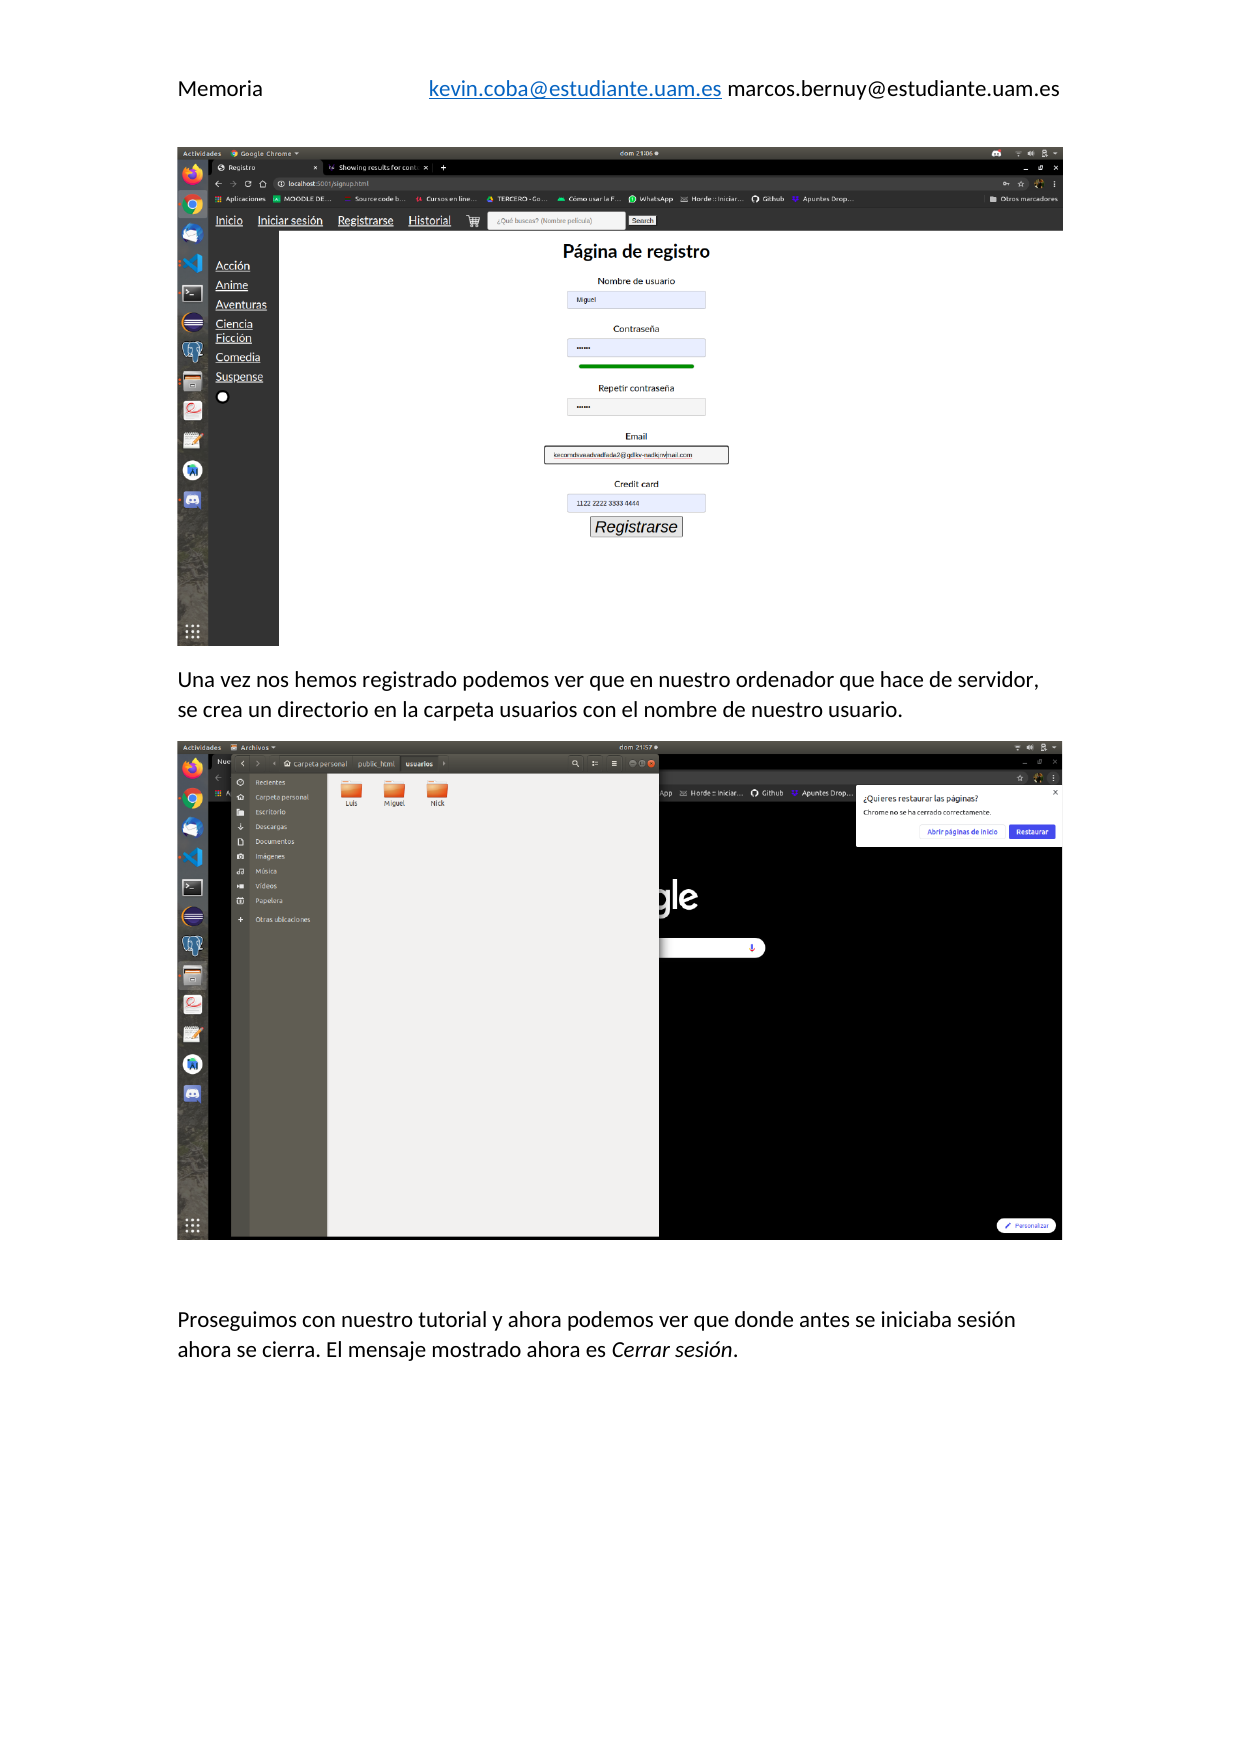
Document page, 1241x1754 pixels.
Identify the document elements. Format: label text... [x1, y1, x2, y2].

text Proseguimos con nuestro tutorial y ahora podemos ver que donde antes se iniciaba sesión ahora se cierra. El mensaje mostrado ahora es Cerrar sesión. [177, 1305, 1063, 1363]
picture [177, 147, 1063, 646]
picture [177, 741, 1063, 1240]
text Una vez nos hemos registrado podemos ver que en nuestro ordenador que hace de servidor, se crea un directorio en la carpeta usuarios con el nombre de nuestro usuario. [177, 665, 1063, 723]
